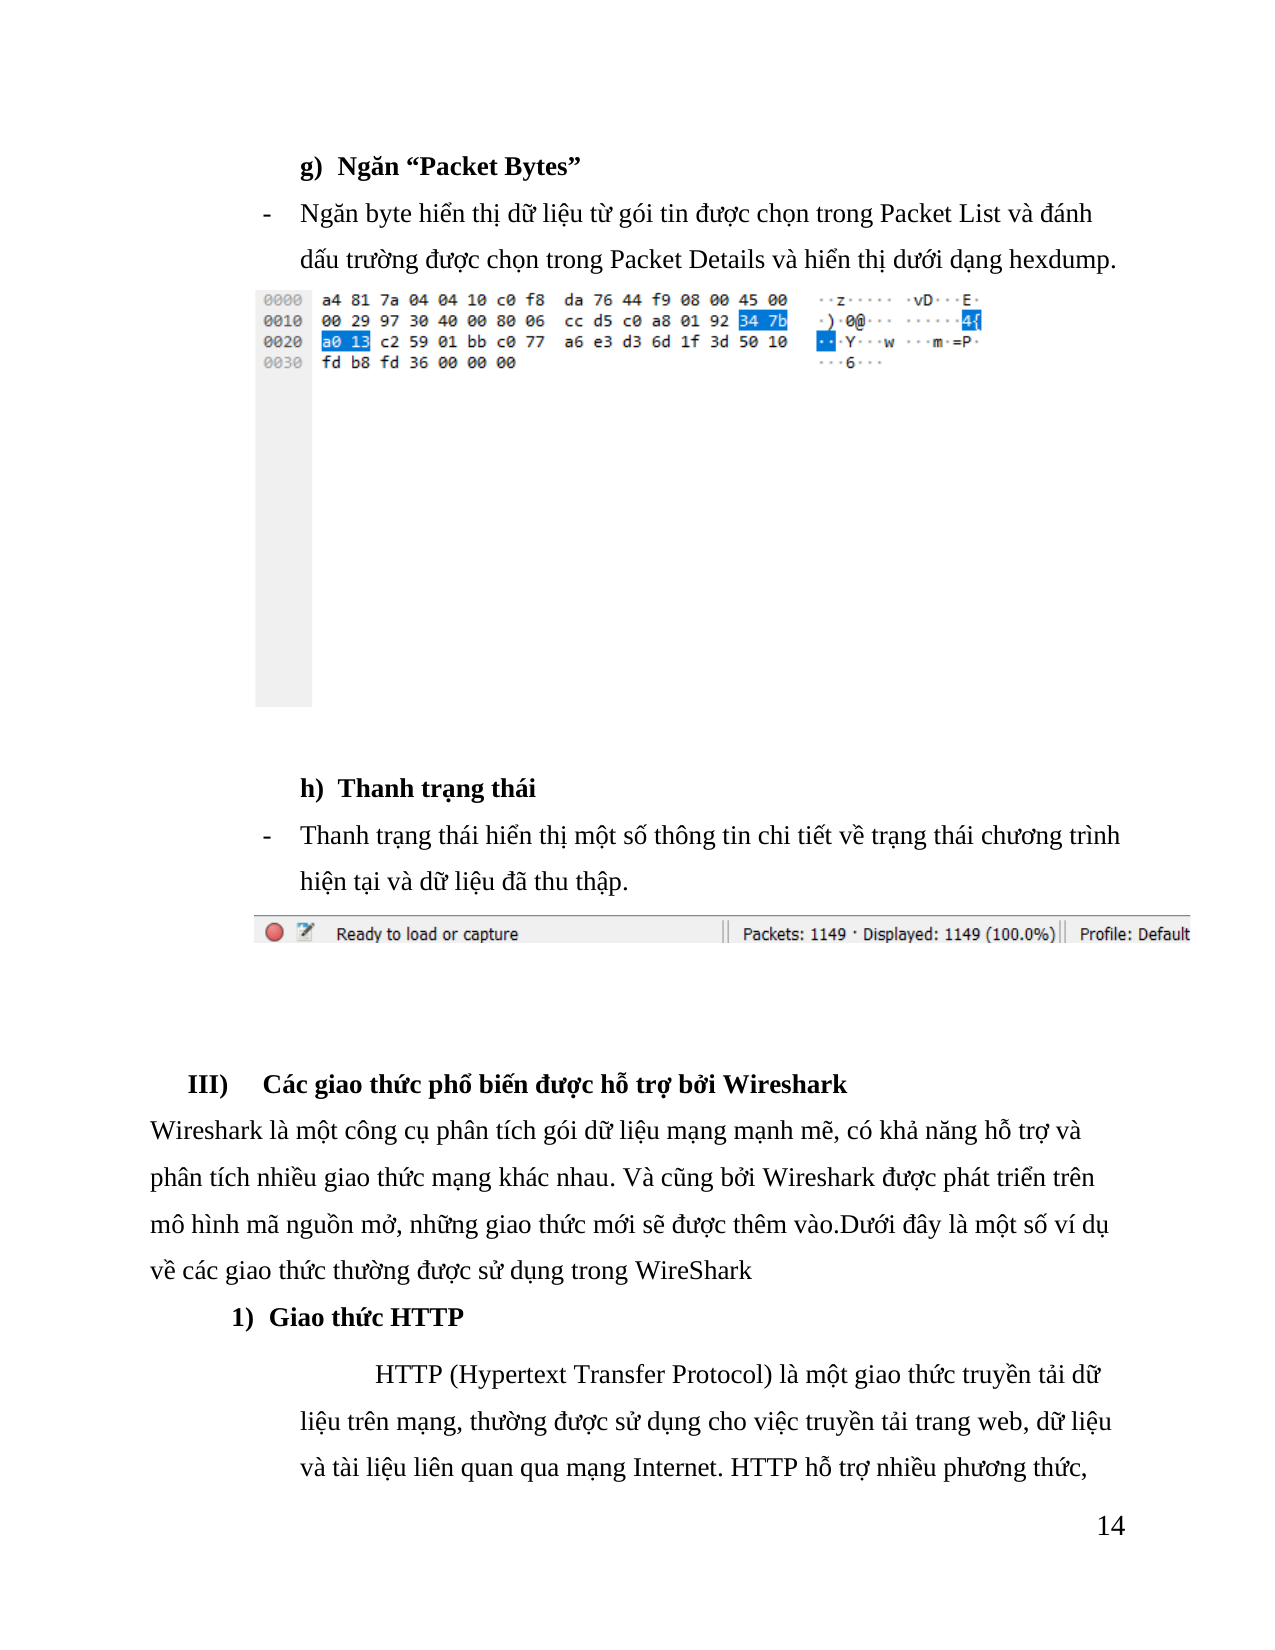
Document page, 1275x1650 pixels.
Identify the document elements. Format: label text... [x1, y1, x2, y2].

picture [254, 290, 1191, 705]
picture [254, 915, 1191, 943]
list Ngăn “Packet Bytes” [300, 150, 1125, 181]
list Thanh trạng thái [300, 772, 1125, 803]
list Ngăn byte hiển thị dữ liệu từ gói tin được chọn trong Packet List và đánh dấu trường được chọn trong Packet Details và hiển thị dưới dạng hexdump. [262, 197, 1125, 274]
text Wireshark là một công cụ phân tích gói dữ liệu mạng mạnh mẽ, có khả năng hỗ trợ và phân tích nhiều giao thức mạng khác nhau. Và cũng bởi Wireshark được phát triển trên mô hình mã nguồn mở, những giao thức mới sẽ được thêm vào.Dưới đây là một số ví dụ về các giao thức thường được sử dụng trong WireShark [150, 1114, 1125, 1286]
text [300, 1358, 1125, 1483]
list Các giao thức phổ biến được hỗ trợ bởi Wireshark [187, 1068, 1125, 1099]
list Giao thức HTTP [231, 1301, 1125, 1332]
list Thanh trạng thái hiển thị một số thông tin chi tiết về trạng thái chương trình hiện tại và dữ liệu đã thu thập. [262, 819, 1125, 897]
